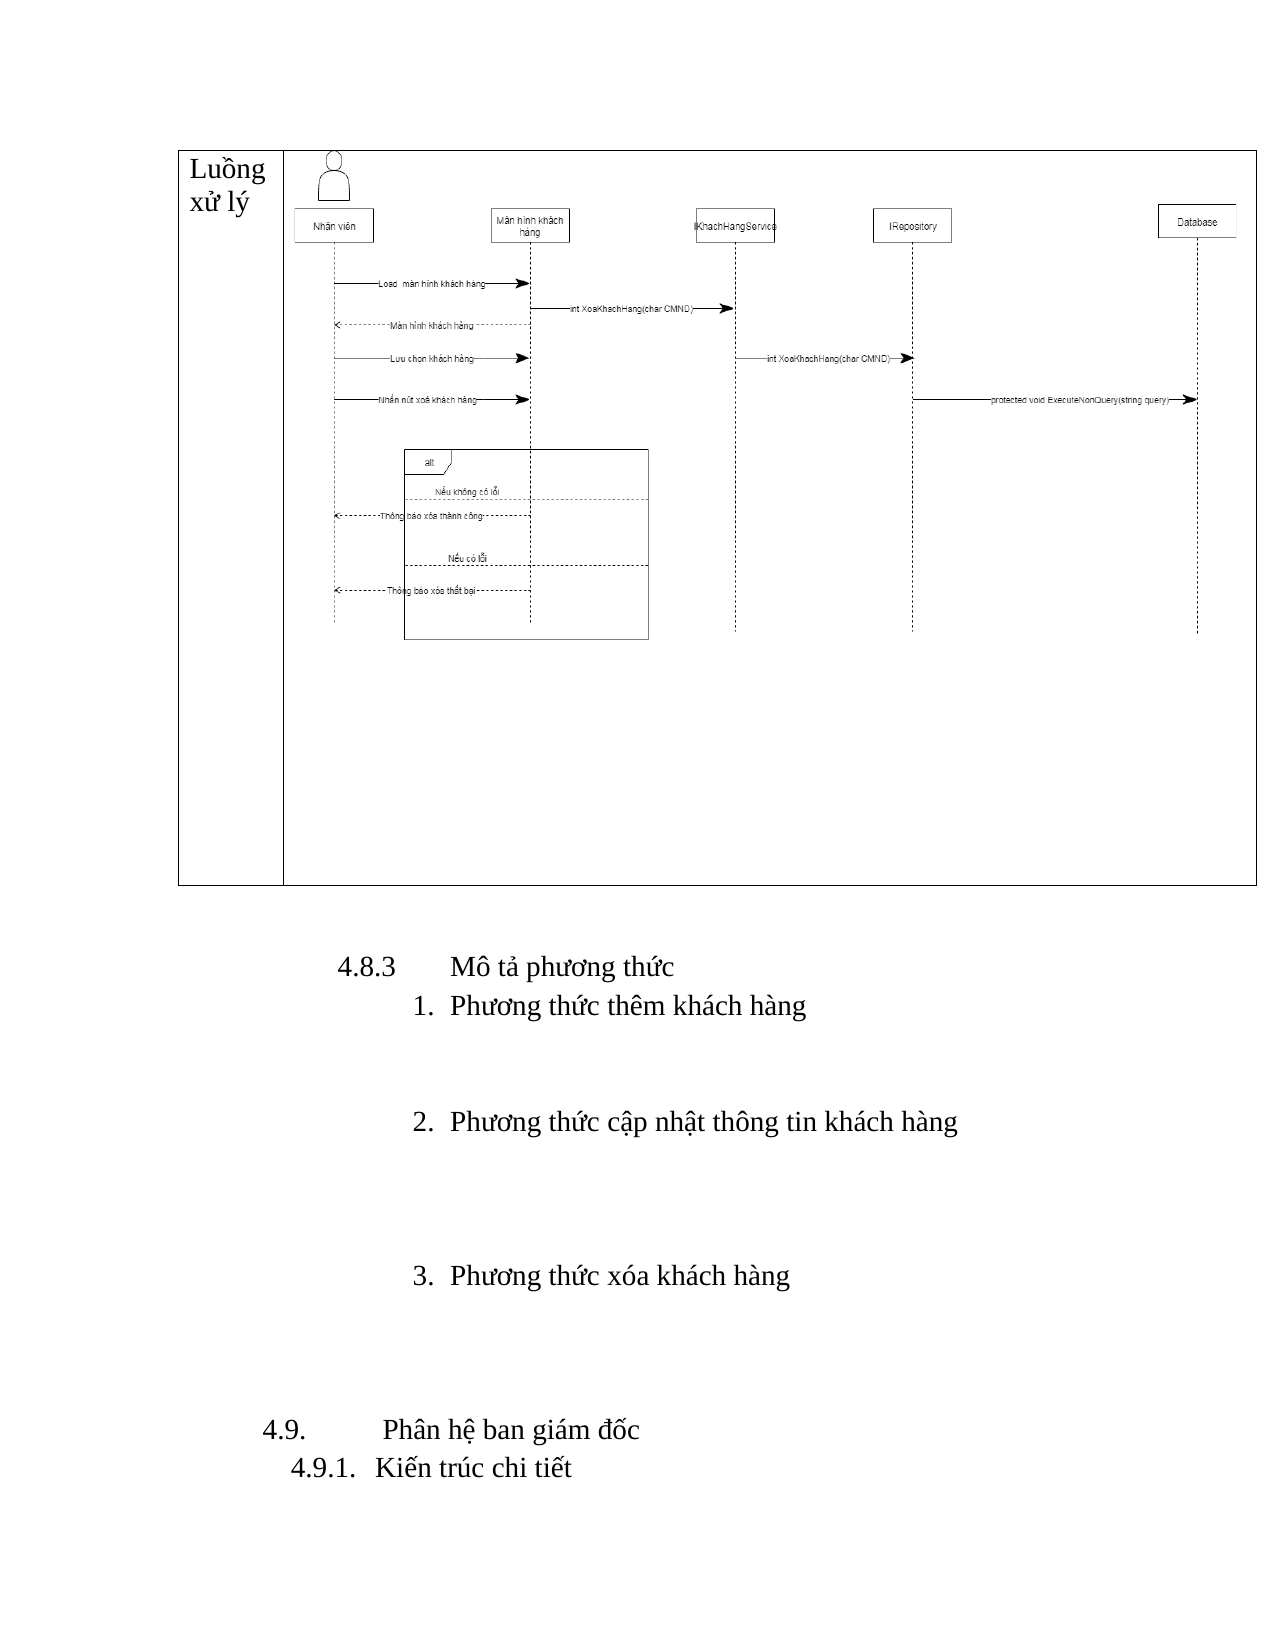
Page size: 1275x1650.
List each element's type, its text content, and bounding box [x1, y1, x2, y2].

title Kiến trúc chi tiết [356, 1451, 1125, 1484]
table_cell [284, 151, 1256, 885]
title Phương thức cập nhật thông tin khách hàng [412, 1104, 1125, 1176]
title Phương thức thêm khách hàng [412, 988, 1125, 1060]
title Phân hệ ban giám đốc [262, 1412, 1125, 1446]
table_cell Luồng xử lý [179, 151, 283, 885]
title Phương thức xóa khách hàng [412, 1258, 1125, 1330]
picture [294, 151, 1237, 640]
title Mô tả phương thức [337, 949, 1125, 983]
